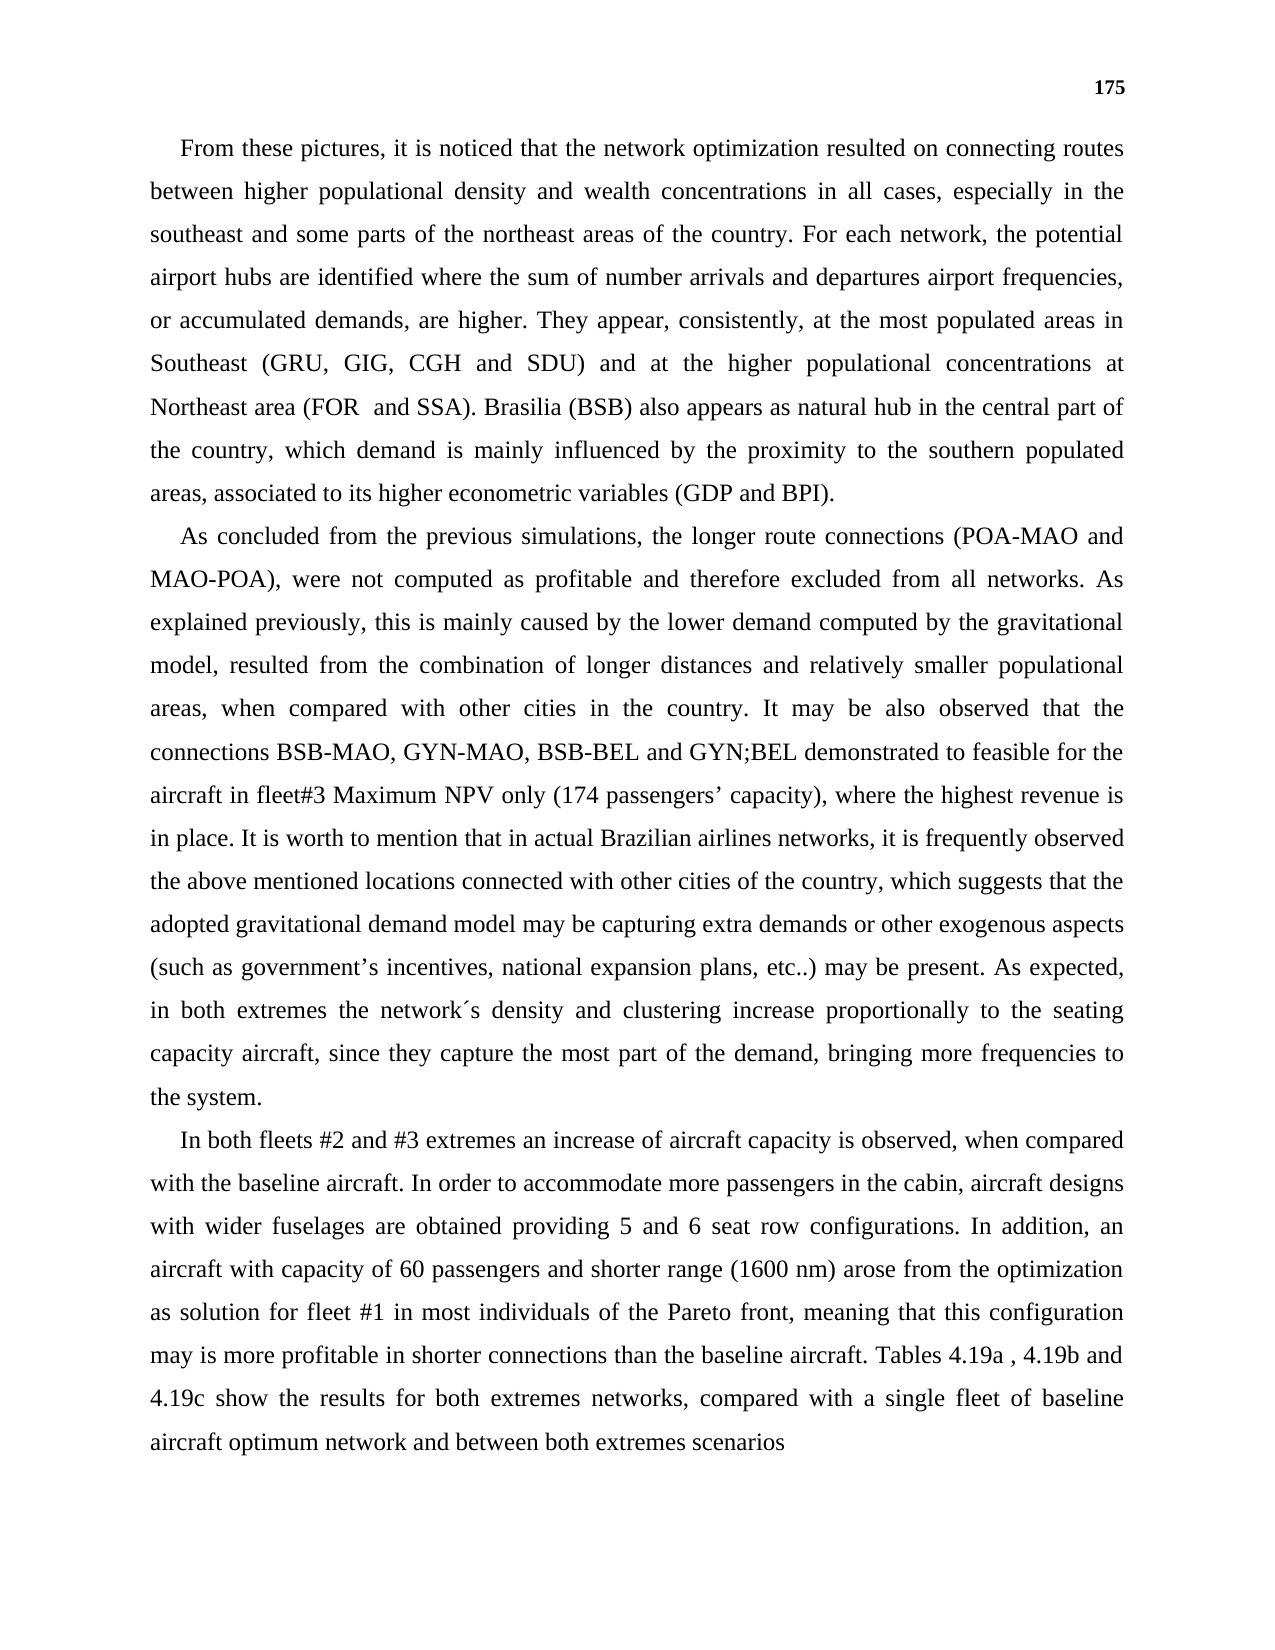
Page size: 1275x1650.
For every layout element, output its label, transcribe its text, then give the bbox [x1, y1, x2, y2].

text In both fleets #2 and #3 extremes an increase of aircraft capacity is observed, when compared with the baseline aircraft. In order to accommodate more passengers in the cabin, aircraft designs with wider fuselages are obtained providing 5 and 6 seat row configurations. In addition, an aircraft with capacity of 60 passengers and shorter range (1600 nm) arose from the optimization as solution for fleet #1 in most individuals of the Pareto front, meaning that this configuration may is more profitable in shorter connections than the baseline aircraft. Tables 4.19a , 4.19b and 4.19c show the results for both extremes networks, compared with a single fleet of baseline aircraft optimum network and between both extremes scenarios [150, 1125, 1125, 1455]
text As concluded from the previous simulations, the longer route connections (POA-MAO and MAO-POA), were not computed as profitable and therefore excluded from all networks. As explained previously, this is mainly caused by the lower demand computed by the gravitational model, resulted from the combination of longer distances and relatively smaller populational areas, when compared with other cities in the country. It may be also observed that the connections BSB-MAO, GYN-MAO, BSB-BEL and GYN;BEL demonstrated to feasible for the aircraft in fleet#3 Maximum NPV only (174 passengers’ capacity), where the highest revenue is in place. It is worth to mention that in actual Brazilian airlines networks, it is frequently observed the above mentioned locations connected with other cities of the country, which suggests that the adopted gravitational demand model may be capturing extra demands or other exogenous aspects (such as government’s incentives, national expansion plans, etc..) may be present. As expected, in both extremes the network´s density and clustering increase proportionally to the seating capacity aircraft, since they capture the most part of the demand, bringing more frequencies to the system. [150, 521, 1125, 1110]
text From these pictures, it is noticed that the network optimization resulted on connecting routes between higher populational density and wealth concentrations in all cases, especially in the southeast and some parts of the northeast areas of the country. For each network, the potential airport hubs are identified where the sum of number arrivals and departures airport frequencies, or accumulated demands, are higher. They appear, consistently, at the most populated areas in Southeast (GRU, GIG, CGH and SDU) and at the higher populational concentrations at Northeast area (FOR and SSA). Brasilia (BSB) also appears as natural hub in the central part of the country, which demand is mainly influenced by the proximity to the southern populated areas, associated to its higher econometric variables (GDP and BPI). [150, 133, 1125, 507]
